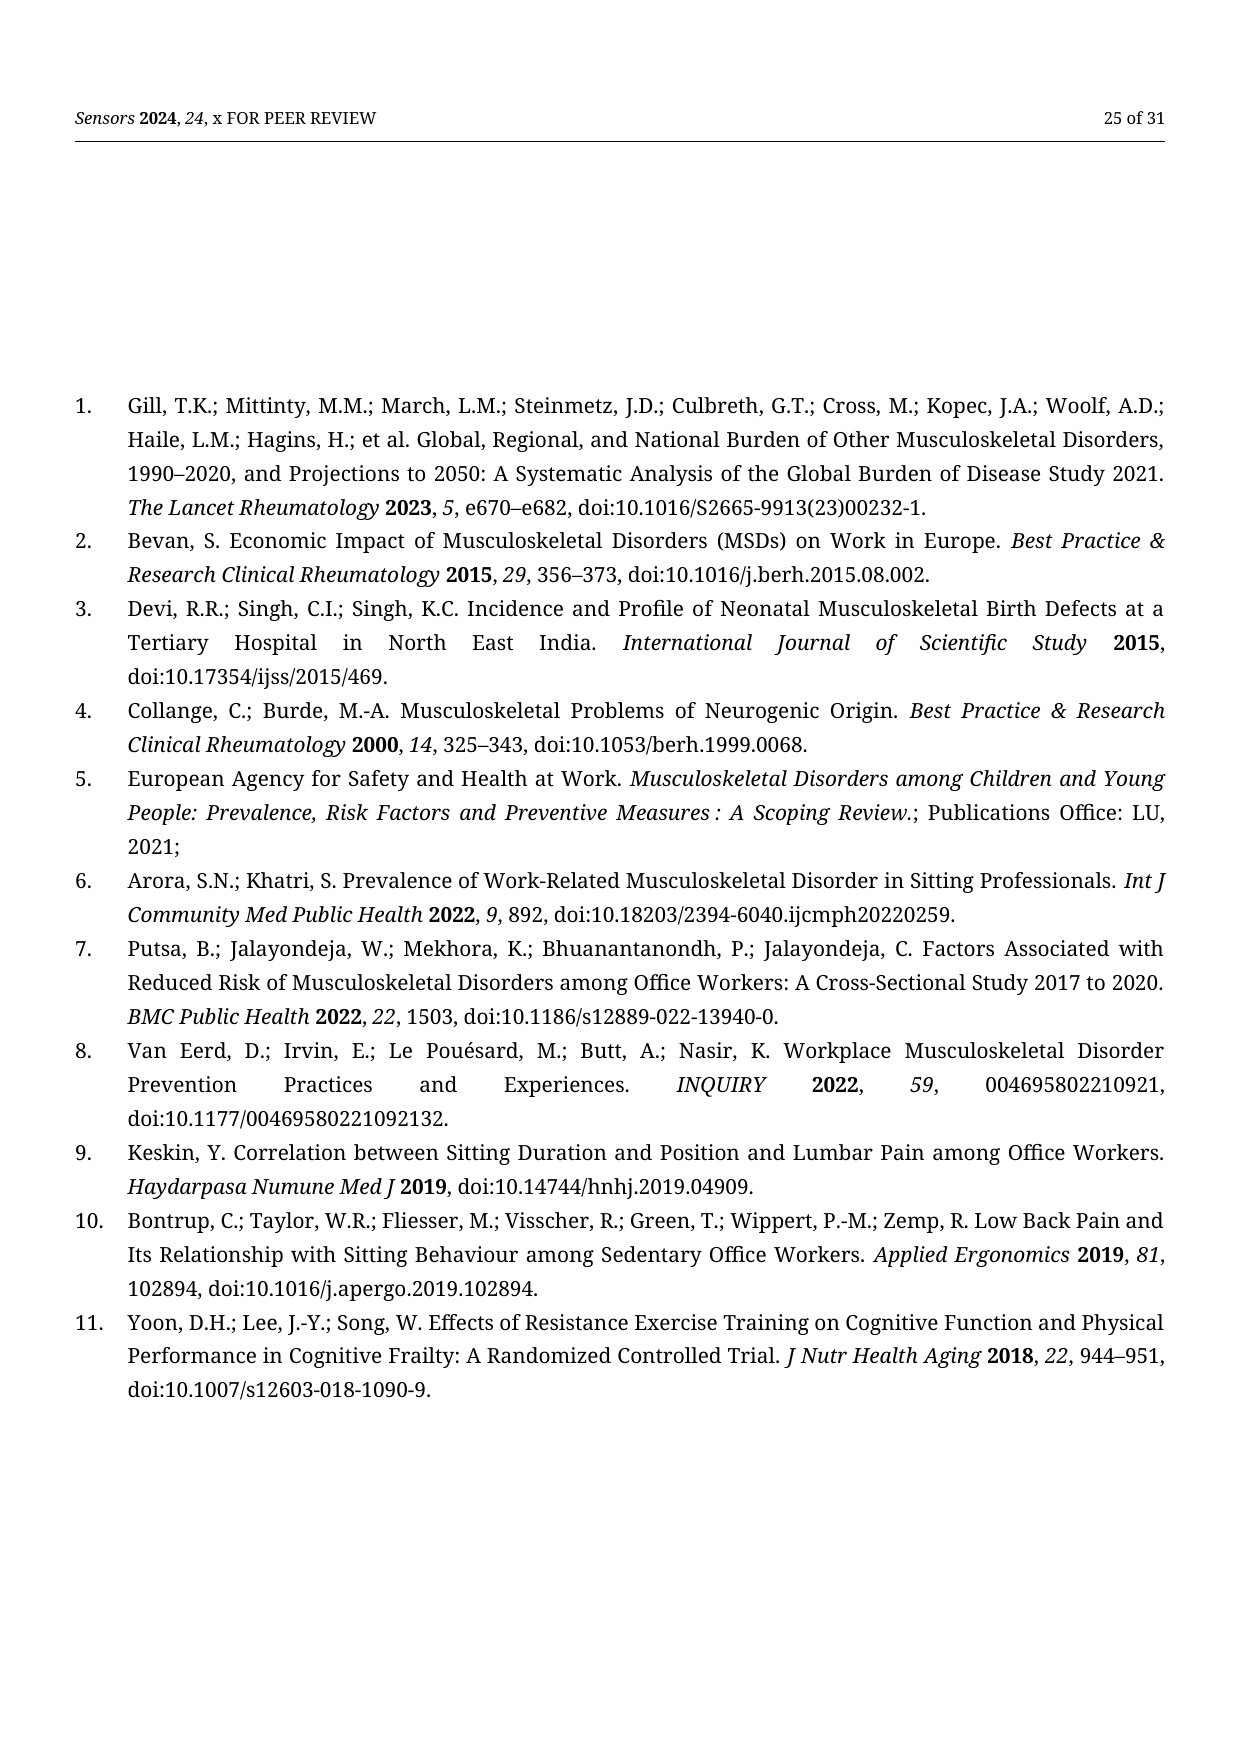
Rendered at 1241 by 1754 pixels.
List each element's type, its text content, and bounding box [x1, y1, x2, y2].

text 1. Gill, T.K.; Mittinty, M.M.; March, L.M.; Steinmetz, J.D.; Culbreth, G.T.; Cross, M.; Kopec, J.A.; Woolf, A.D.; Haile, L.M.; Hagins, H.; et al. Global, Regional, and National Burden of Other Musculoskeletal Disorders, 1990–2020, and Projections to 2050: A Systematic Analysis of the Global Burden of Disease Study 2021. The Lancet Rheumatology 2023, 5, e670–e682, doi:10.1016/S2665-9913(23)00232-1. [75, 388, 1165, 524]
text 2. Bevan, S. Economic Impact of Musculoskeletal Disorders (MSDs) on Work in Europe. Best Practice & Research Clinical Rheumatology 2015, 29, 356–373, doi:10.1016/j.berh.2015.08.002. [75, 524, 1165, 592]
text 4. Collange, C.; Burde, M.-A. Musculoskeletal Problems of Neurogenic Origin. Best Practice & Research Clinical Rheumatology 2000, 14, 325–343, doi:10.1053/berh.1999.0068. [75, 694, 1165, 762]
text 6. Arora, S.N.; Khatri, S. Prevalence of Work-Related Musculoskeletal Disorder in Sitting Professionals. Int J Community Med Public Health 2022, 9, 892, doi:10.18203/2394-6040.ijcmph20220259. [75, 863, 1165, 931]
text 8. Van Eerd, D.; Irvin, E.; Le Pouésard, M.; Butt, A.; Nasir, K. Workplace Musculoskeletal Disorder Prevention Practices and Experiences. INQUIRY 2022, 59, 004695802210921, doi:10.1177/00469580221092132. [75, 1033, 1165, 1135]
text 10. Bontrup, C.; Taylor, W.R.; Fliesser, M.; Visscher, R.; Green, T.; Wippert, P.-M.; Zemp, R. Low Back Pain and Its Relationship with Sitting Behaviour among Sedentary Office Workers. Applied Ergonomics 2019, 81, 102894, doi:10.1016/j.apergo.2019.102894. [75, 1203, 1165, 1305]
text 5. European Agency for Safety and Health at Work. Musculoskeletal Disorders among Children and Young People: Prevalence, Risk Factors and Preventive Measures : A Scoping Review.; Publications Office: LU, 2021; [75, 762, 1165, 863]
text 7. Putsa, B.; Jalayondeja, W.; Mekhora, K.; Bhuanantanondh, P.; Jalayondeja, C. Factors Associated with Reduced Risk of Musculoskeletal Disorders among Office Workers: A Cross-Sectional Study 2017 to 2020. BMC Public Health 2022, 22, 1503, doi:10.1186/s12889-022-13940-0. [75, 931, 1165, 1033]
text 9. Keskin, Y. Correlation between Sitting Duration and Position and Lumbar Pain among Office Workers. Haydarpasa Numune Med J 2019, doi:10.14744/hnhj.2019.04909. [75, 1135, 1165, 1203]
text 11. Yoon, D.H.; Lee, J.-Y.; Song, W. Effects of Resistance Exercise Training on Cognitive Function and Physical Performance in Cognitive Frailty: A Randomized Controlled Trial. J Nutr Health Aging 2018, 22, 944–951, doi:10.1007/s12603-018-1090-9. [75, 1305, 1165, 1407]
text 3. Devi, R.R.; Singh, C.I.; Singh, K.C. Incidence and Profile of Neonatal Musculoskeletal Birth Defects at a Tertiary Hospital in North East India. International Journal of Scientific Study 2015, doi:10.17354/ijss/2015/469. [75, 592, 1165, 694]
